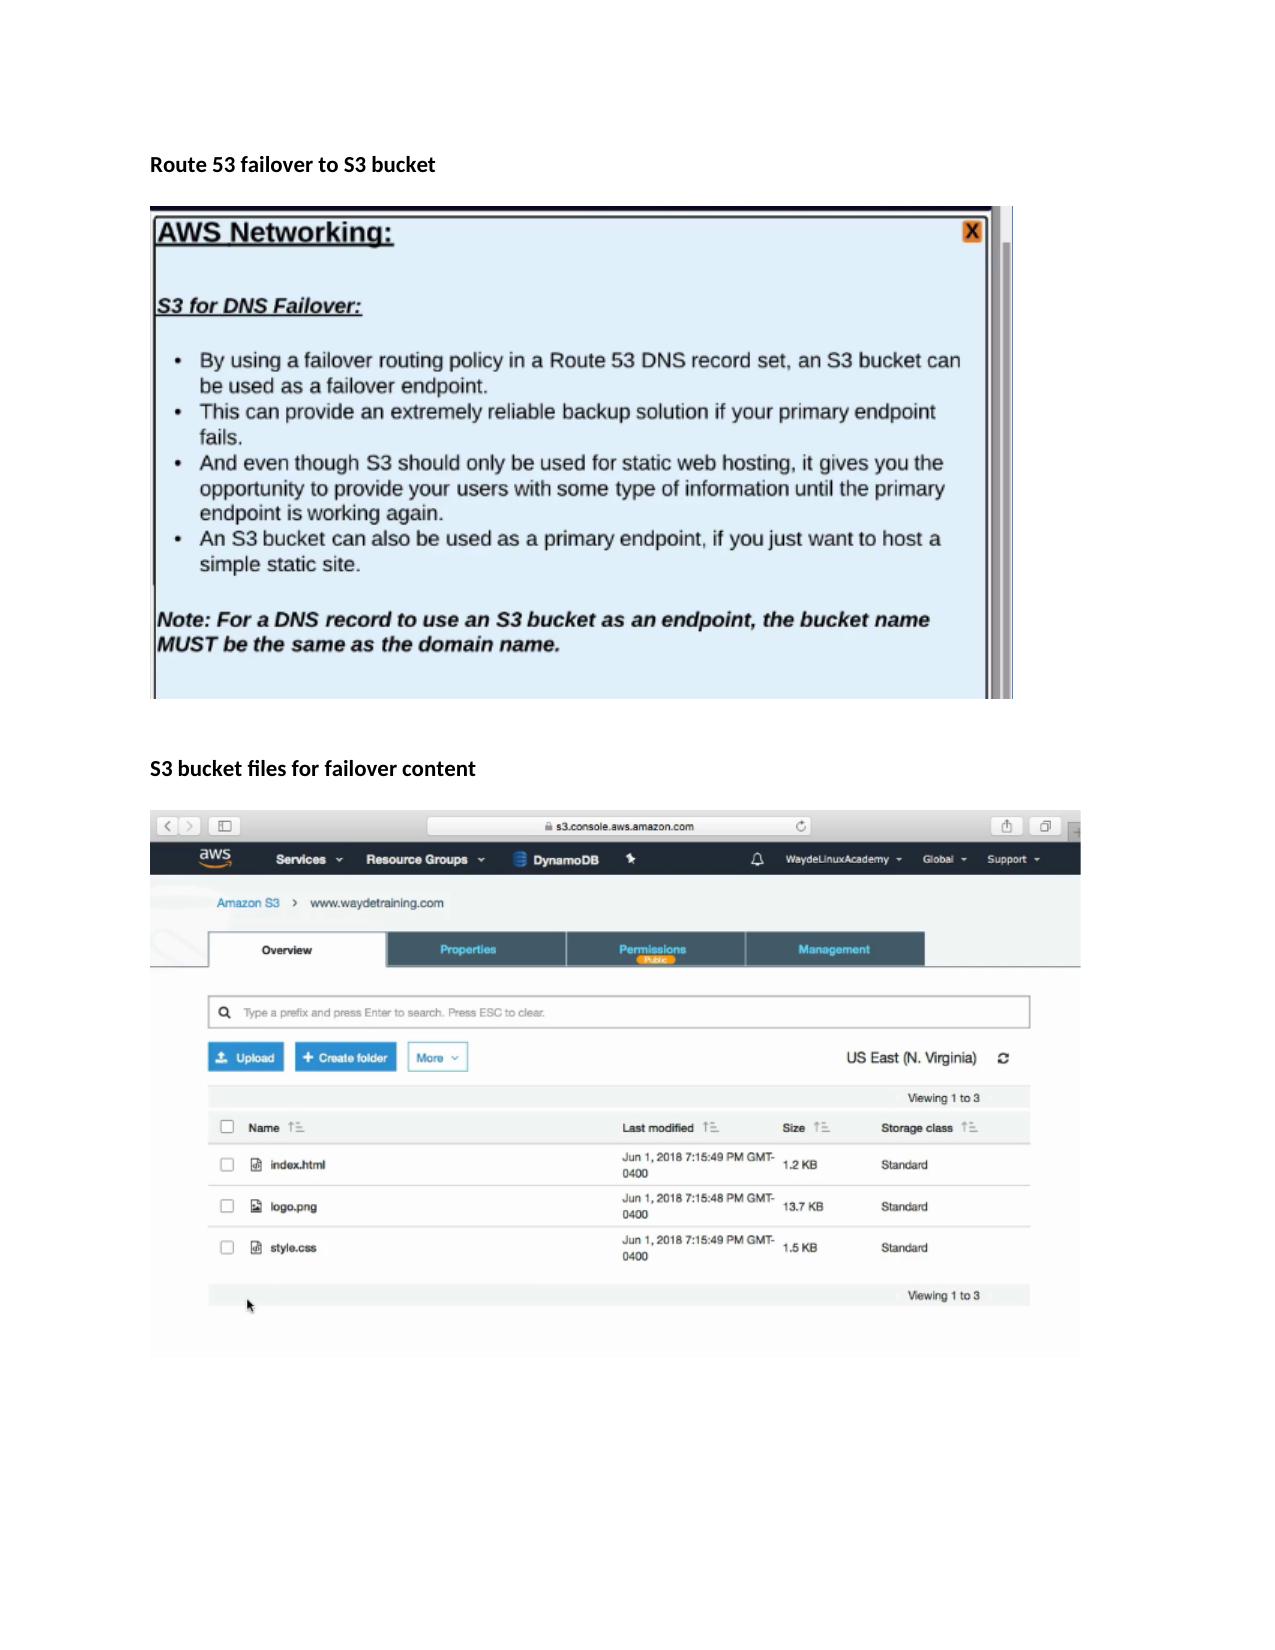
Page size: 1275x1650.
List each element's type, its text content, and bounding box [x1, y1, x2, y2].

text S3 bucket files for failover content [150, 754, 1125, 782]
picture [150, 206, 1013, 699]
text Route 53 failover to S3 bucket [150, 150, 1125, 178]
picture [150, 810, 1081, 1358]
